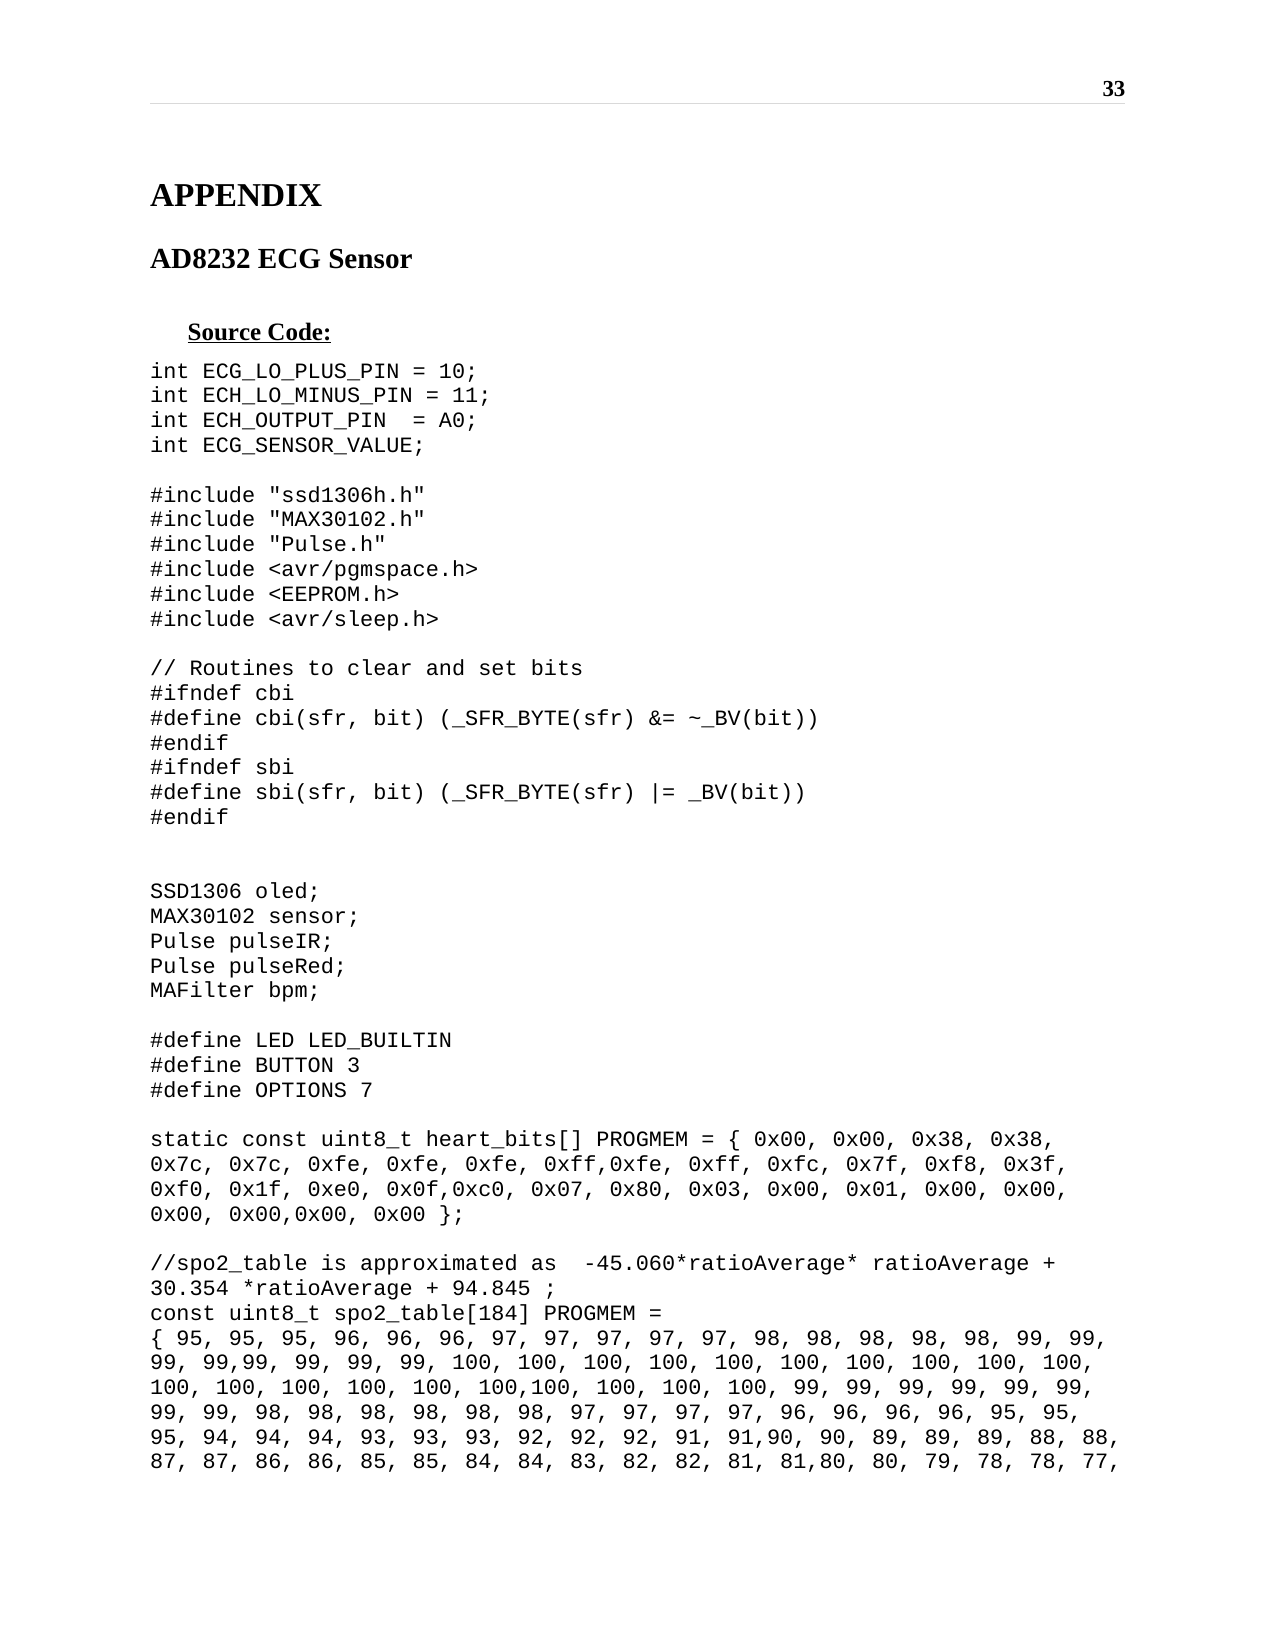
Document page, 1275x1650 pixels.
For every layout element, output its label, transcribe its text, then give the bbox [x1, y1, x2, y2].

text Source Code: [187, 317, 1125, 345]
text #include "Pulse.h" [150, 533, 1125, 558]
text int ECH_OUTPUT_PIN = A0; [150, 409, 1125, 434]
text #ifndef cbi [150, 682, 1125, 707]
text Pulse pulseRed; [150, 955, 1125, 979]
text int ECG_LO_PLUS_PIN = 10; [150, 360, 1125, 384]
text #define OPTIONS 7 [150, 1079, 1125, 1103]
text MAFilter bpm; [150, 979, 1125, 1004]
text static const uint8_t heart_bits[] PROGMEM = { 0x00, 0x00, 0x38, 0x38, 0x7c, 0x7c, 0xfe, 0xfe, 0xfe, 0xff,0xfe, 0xff, 0xfc, 0x7f, 0xf8, 0x3f, 0xf0, 0x1f, 0xe0, 0x0f,0xc0, 0x07, 0x80, 0x03, 0x00, 0x01, 0x00, 0x00, 0x00, 0x00,0x00, 0x00 }; [150, 1128, 1125, 1227]
text #define LED LED_BUILTIN [150, 1029, 1125, 1054]
text int ECH_LO_MINUS_PIN = 11; [150, 384, 1125, 409]
text const uint8_t spo2_table[184] PROGMEM = [150, 1302, 1125, 1327]
text SSD1306 oled; [150, 880, 1125, 905]
text #include "ssd1306h.h" [150, 484, 1125, 508]
text Pulse pulseIR; [150, 930, 1125, 955]
text #ifndef sbi [150, 756, 1125, 781]
text #include <avr/pgmspace.h> [150, 558, 1125, 583]
text #define BUTTON 3 [150, 1054, 1125, 1079]
text #include <EEPROM.h> [150, 583, 1125, 608]
text #include "MAX30102.h" [150, 508, 1125, 533]
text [150, 1327, 1125, 1475]
text #endif [150, 806, 1125, 831]
text AD8232 ECG Sensor [150, 241, 1125, 275]
text #define sbi(sfr, bit) (_SFR_BYTE(sfr) |= _BV(bit)) [150, 781, 1125, 806]
text // Routines to clear and set bits [150, 657, 1125, 682]
text //spo2_table is approximated as -45.060*ratioAverage* ratioAverage + 30.354 *ratioAverage + 94.845 ; [150, 1252, 1125, 1302]
text int ECG_SENSOR_VALUE; [150, 434, 1125, 459]
subtitle APPENDIX [150, 175, 1125, 213]
text MAX30102 sensor; [150, 905, 1125, 930]
text #define cbi(sfr, bit) (_SFR_BYTE(sfr) &= ~_BV(bit)) [150, 707, 1125, 732]
text #include <avr/sleep.h> [150, 608, 1125, 632]
text #endif [150, 732, 1125, 756]
